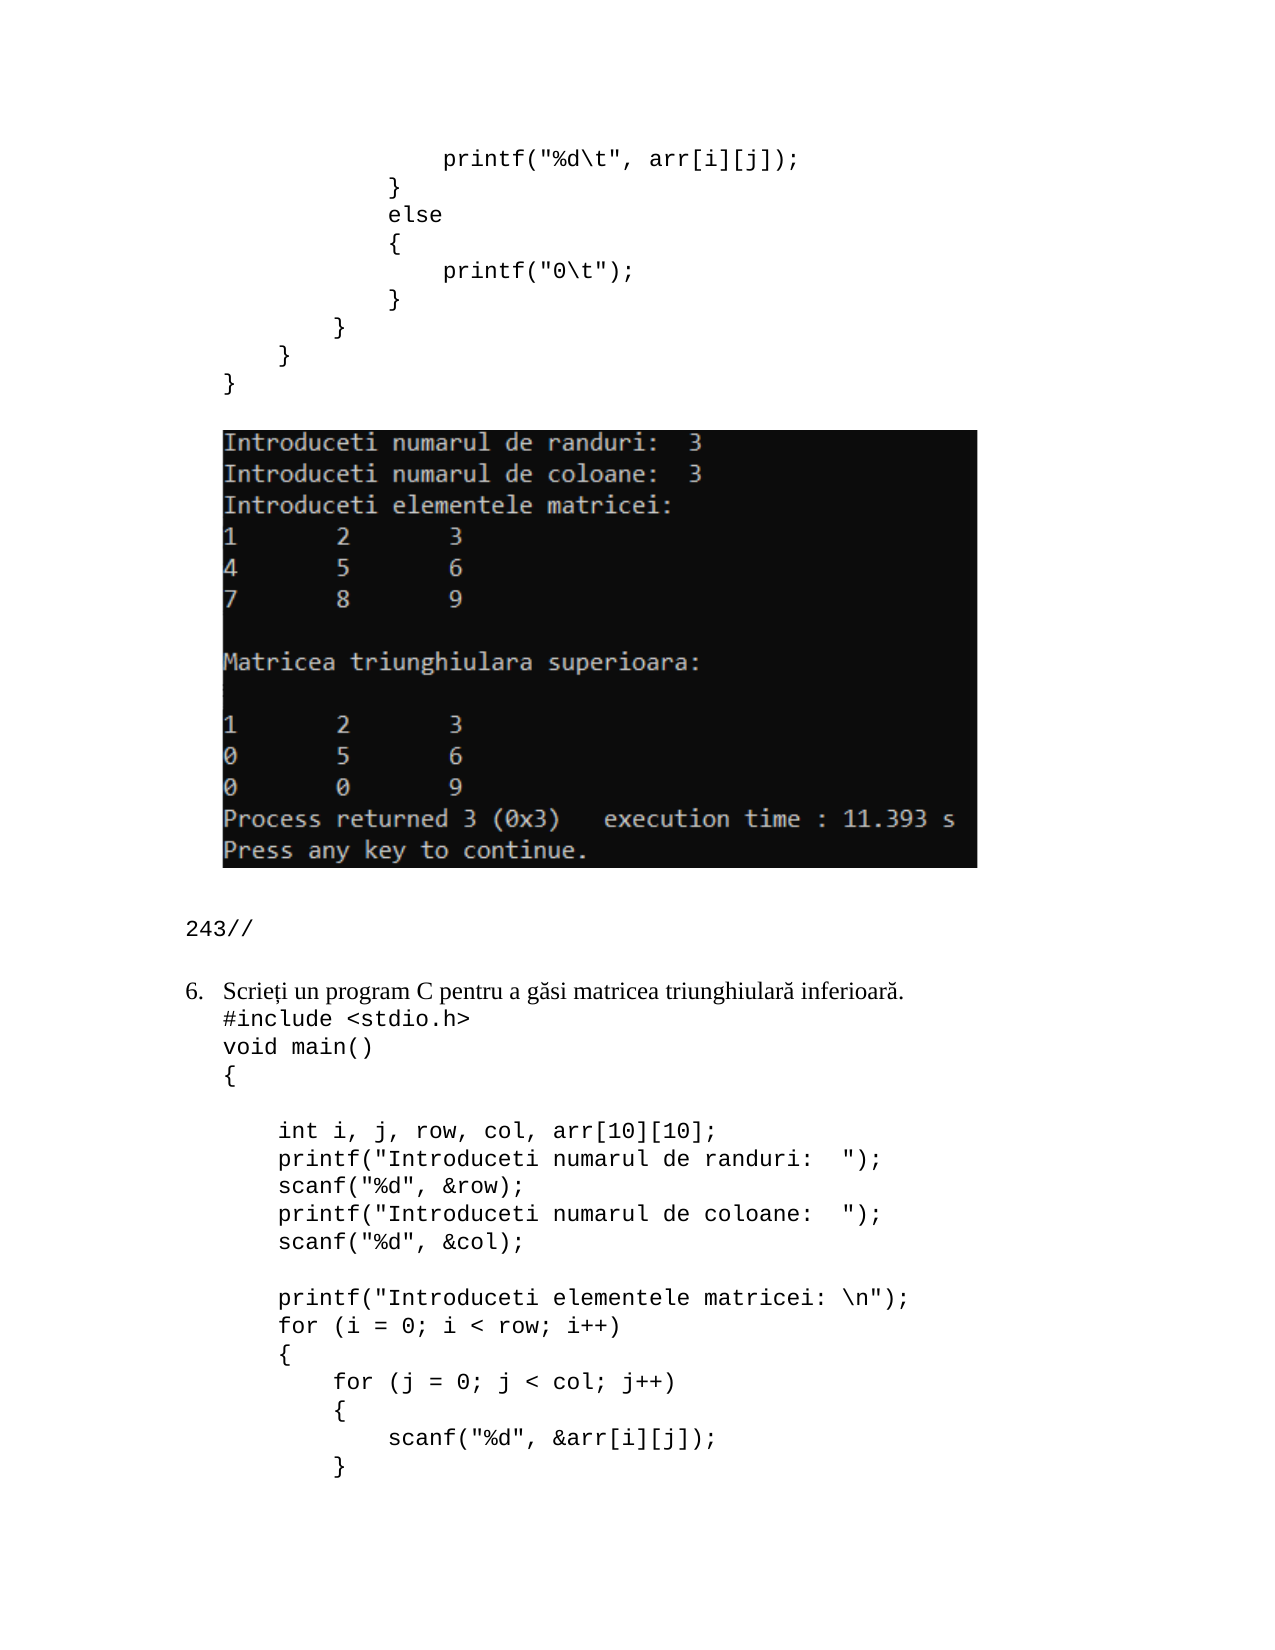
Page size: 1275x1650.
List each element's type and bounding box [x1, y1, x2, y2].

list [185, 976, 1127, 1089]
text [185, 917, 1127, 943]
picture [222, 430, 978, 868]
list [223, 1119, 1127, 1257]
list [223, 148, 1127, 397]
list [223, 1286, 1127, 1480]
